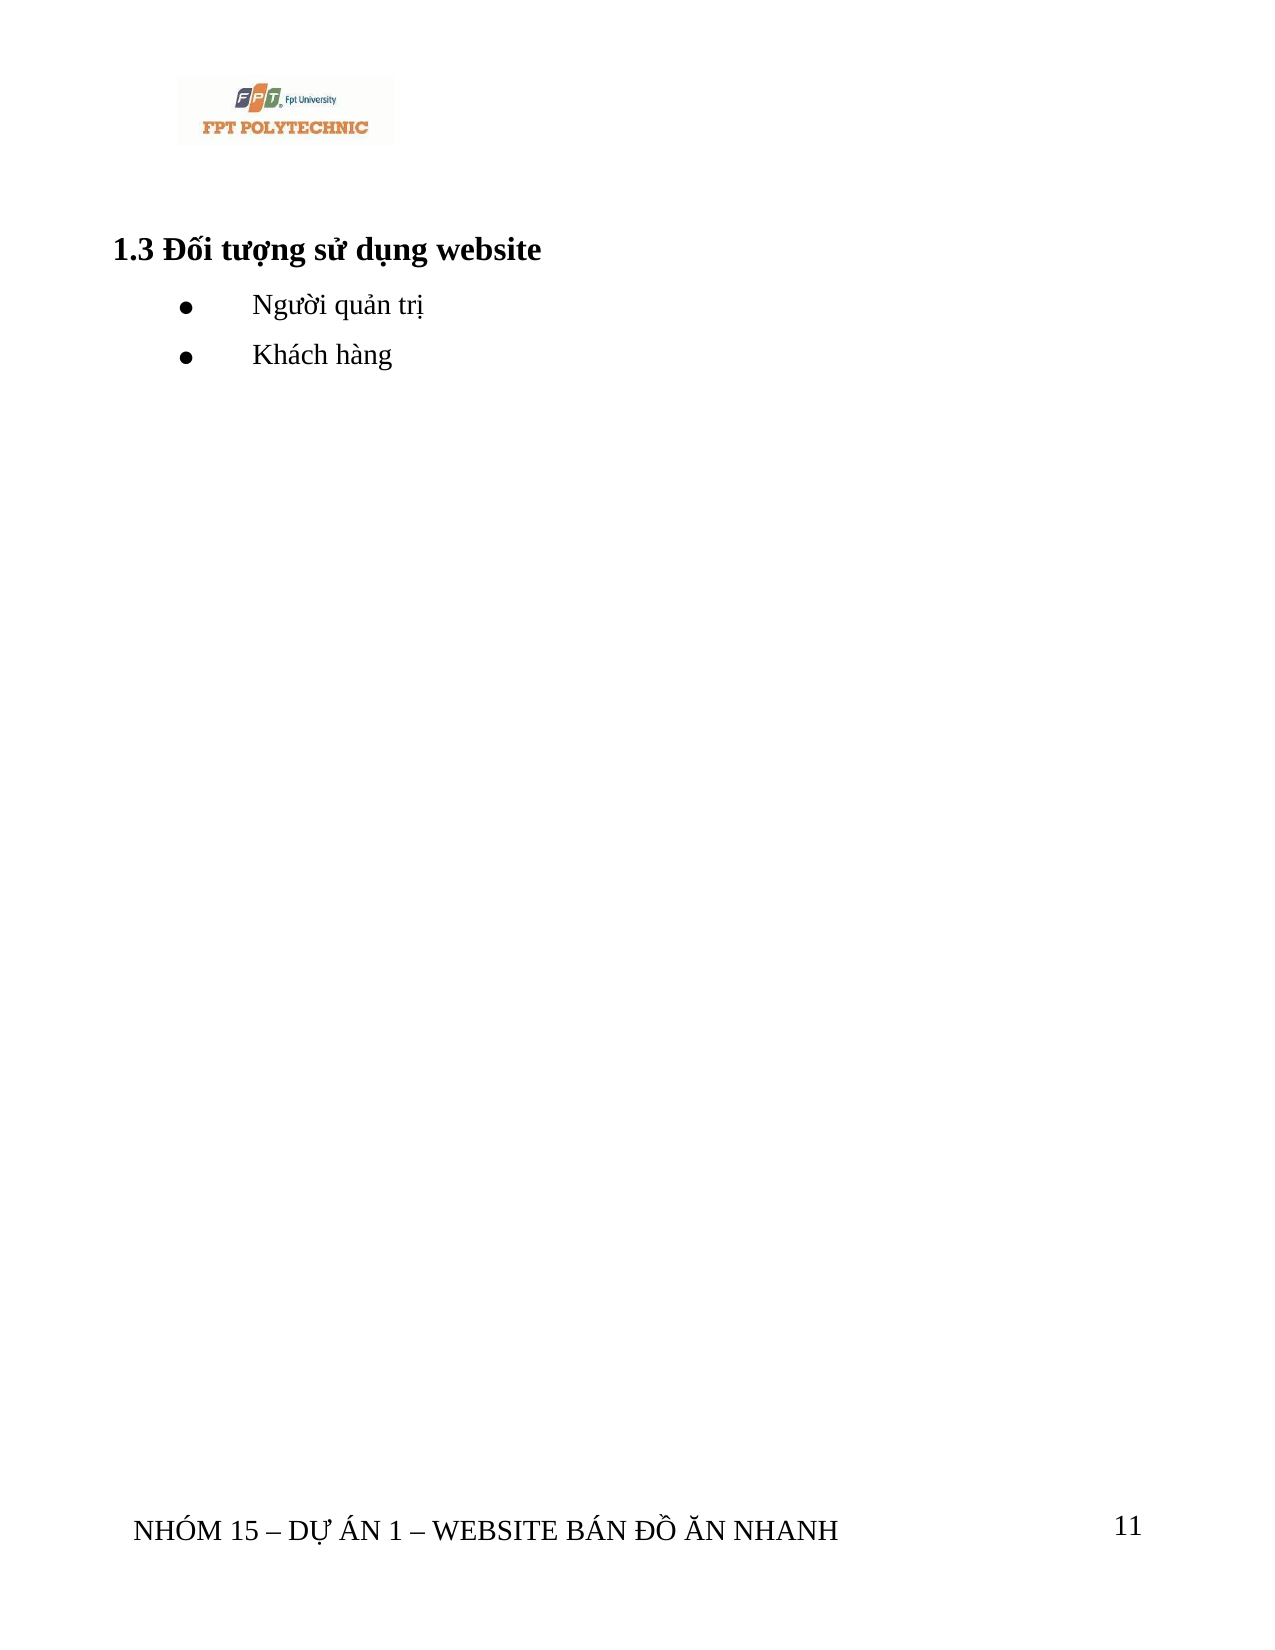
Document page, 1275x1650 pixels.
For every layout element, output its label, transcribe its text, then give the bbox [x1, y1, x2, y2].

list Người quản trị [177, 287, 1198, 324]
picture [177, 75, 395, 146]
list Khách hàng [177, 337, 1198, 373]
subtitle 1.3 Đối tượng sử dụng website [112, 229, 1198, 268]
